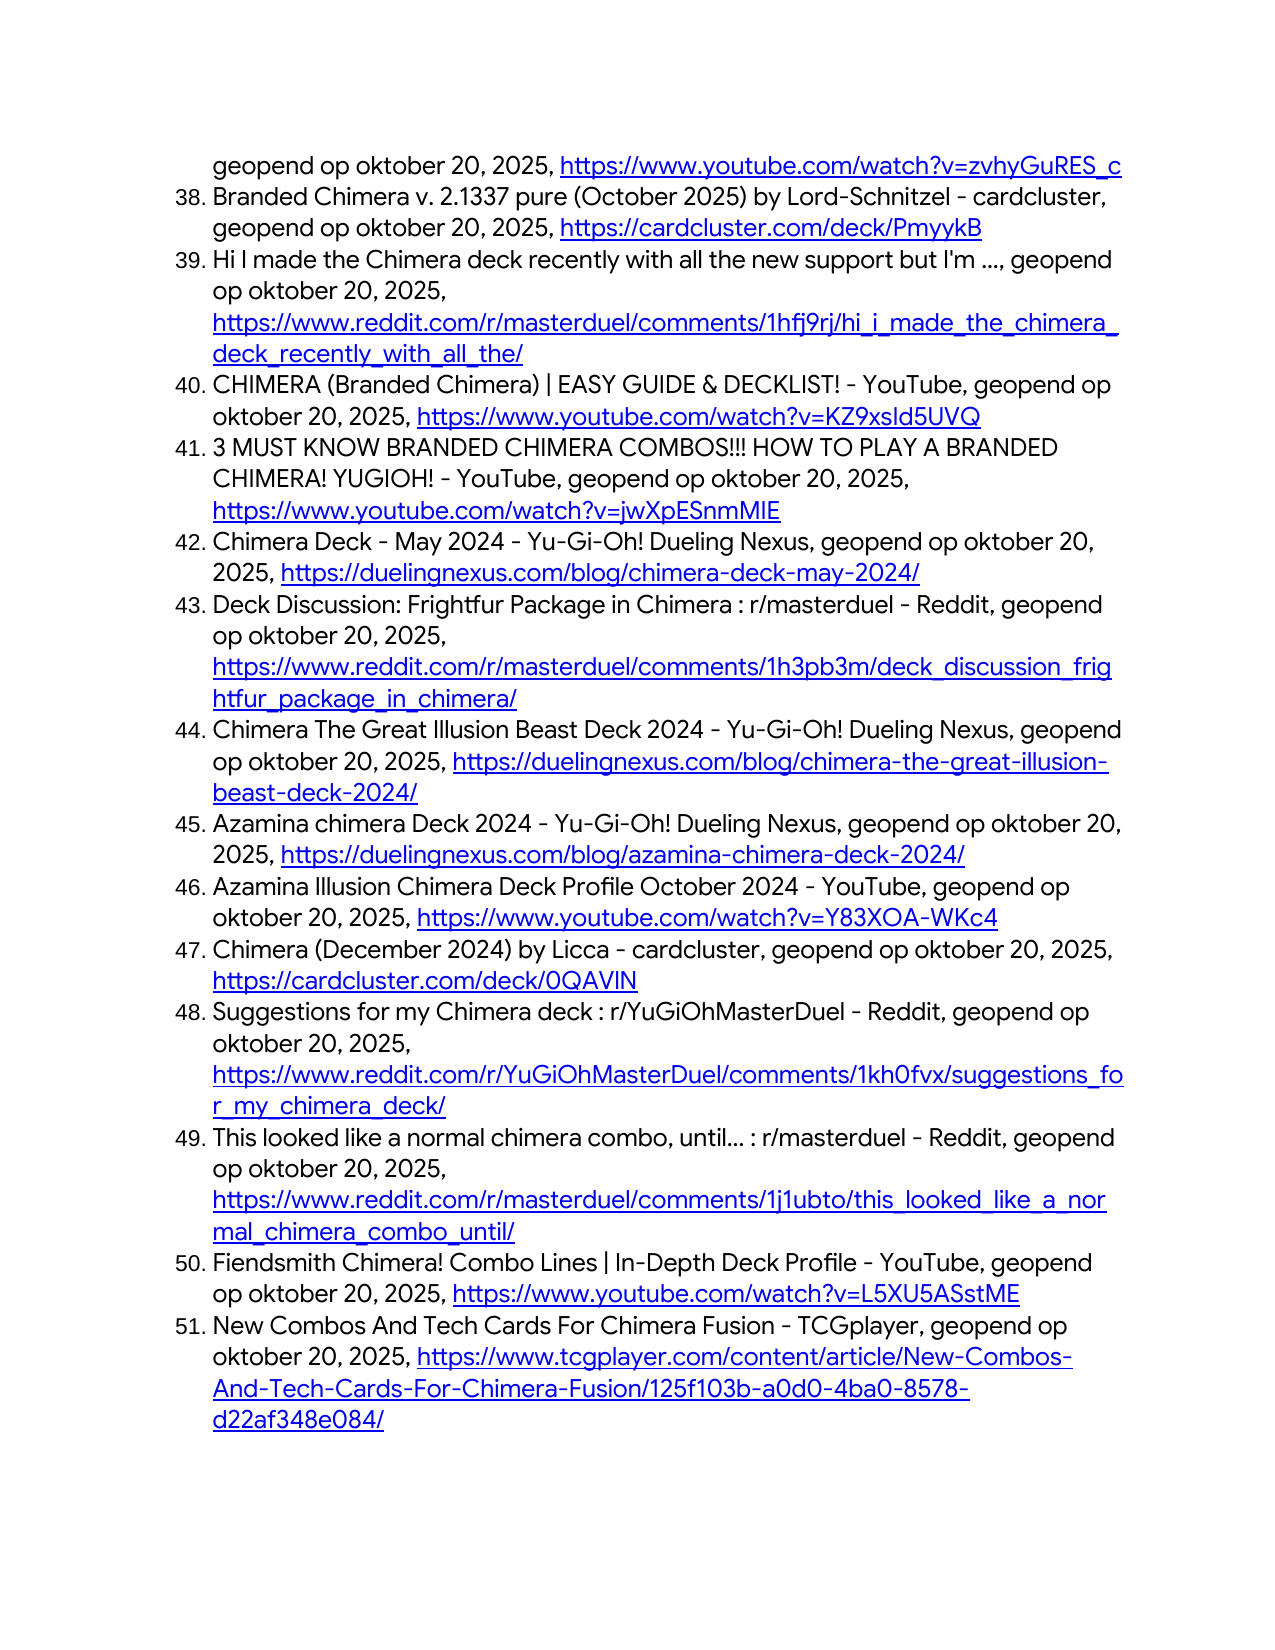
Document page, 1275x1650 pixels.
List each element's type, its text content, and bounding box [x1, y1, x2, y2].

list Chimera (December 2024) by Licca - cardcluster, geopend op oktober 20, 2025, https://cardcluster.com/deck/0QAVlN [175, 934, 1125, 997]
list 3 MUST KNOW BRANDED CHIMERA COMBOS!!! HOW TO PLAY A BRANDED CHIMERA! YUGIOH! - YouTube, geopend op oktober 20, 2025, https://www.youtube.com/watch?v=jwXpESnmMIE [175, 432, 1125, 526]
list Azamina Illusion Chimera Deck Profile October 2024 - YouTube, geopend op oktober 20, 2025, https://www.youtube.com/watch?v=Y83XOA-WKc4 [175, 871, 1125, 934]
list Fiendsmith Chimera! Combo Lines | In-Depth Deck Profile - YouTube, geopend op oktober 20, 2025, https://www.youtube.com/watch?v=L5XU5ASstME [175, 1247, 1125, 1310]
list Branded Chimera v. 2.1337 pure (October 2025) by Lord-Schnitzel - cardcluster, geopend op oktober 20, 2025, https://cardcluster.com/deck/PmyykB [175, 181, 1125, 244]
list Suggestions for my Chimera deck : r/YuGiOhMasterDuel - Reddit, geopend op oktober 20, 2025, https://www.reddit.com/r/YuGiOhMasterDuel/comments/1kh0fvx/suggestions_for_my_chimera_deck/ [175, 997, 1125, 1122]
list Chimera The Great Illusion Beast Deck 2024 - Yu-Gi-Oh! Dueling Nexus, geopend op oktober 20, 2025, https://duelingnexus.com/blog/chimera-the-great-illusion-beast-deck-2024/ [175, 714, 1125, 808]
list New Combos And Tech Cards For Chimera Fusion - TCGplayer, geopend op oktober 20, 2025, https://www.tcgplayer.com/content/article/New-Combos-And-Tech-Cards-For-Chimera-Fusion/125f103b-a0d0-4ba0-8578-d22af348e084/ [175, 1310, 1125, 1436]
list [175, 150, 1125, 181]
list This looked like a normal chimera combo, until... : r/masterduel - Reddit, geopend op oktober 20, 2025, https://www.reddit.com/r/masterduel/comments/1j1ubto/this_looked_like_a_normal_chimera_combo_until/ [175, 1122, 1125, 1247]
list Deck Discussion: Frightfur Package in Chimera : r/masterduel - Reddit, geopend op oktober 20, 2025, https://www.reddit.com/r/masterduel/comments/1h3pb3m/deck_discussion_frightfur_package_in_chimera/ [175, 589, 1125, 714]
list CHIMERA (Branded Chimera) | EASY GUIDE & DECKLIST! - YouTube, geopend op oktober 20, 2025, https://www.youtube.com/watch?v=KZ9xsId5UVQ [175, 369, 1125, 432]
list Chimera Deck - May 2024 - Yu-Gi-Oh! Dueling Nexus, geopend op oktober 20, 2025, https://duelingnexus.com/blog/chimera-deck-may-2024/ [175, 526, 1125, 589]
list Hi I made the Chimera deck recently with all the new support but I'm ..., geopend op oktober 20, 2025, https://www.reddit.com/r/masterduel/comments/1hfj9rj/hi_i_made_the_chimera_deck_recently_with_all_the/ [175, 244, 1125, 369]
list Azamina chimera Deck 2024 - Yu-Gi-Oh! Dueling Nexus, geopend op oktober 20, 2025, https://duelingnexus.com/blog/azamina-chimera-deck-2024/ [175, 808, 1125, 871]
